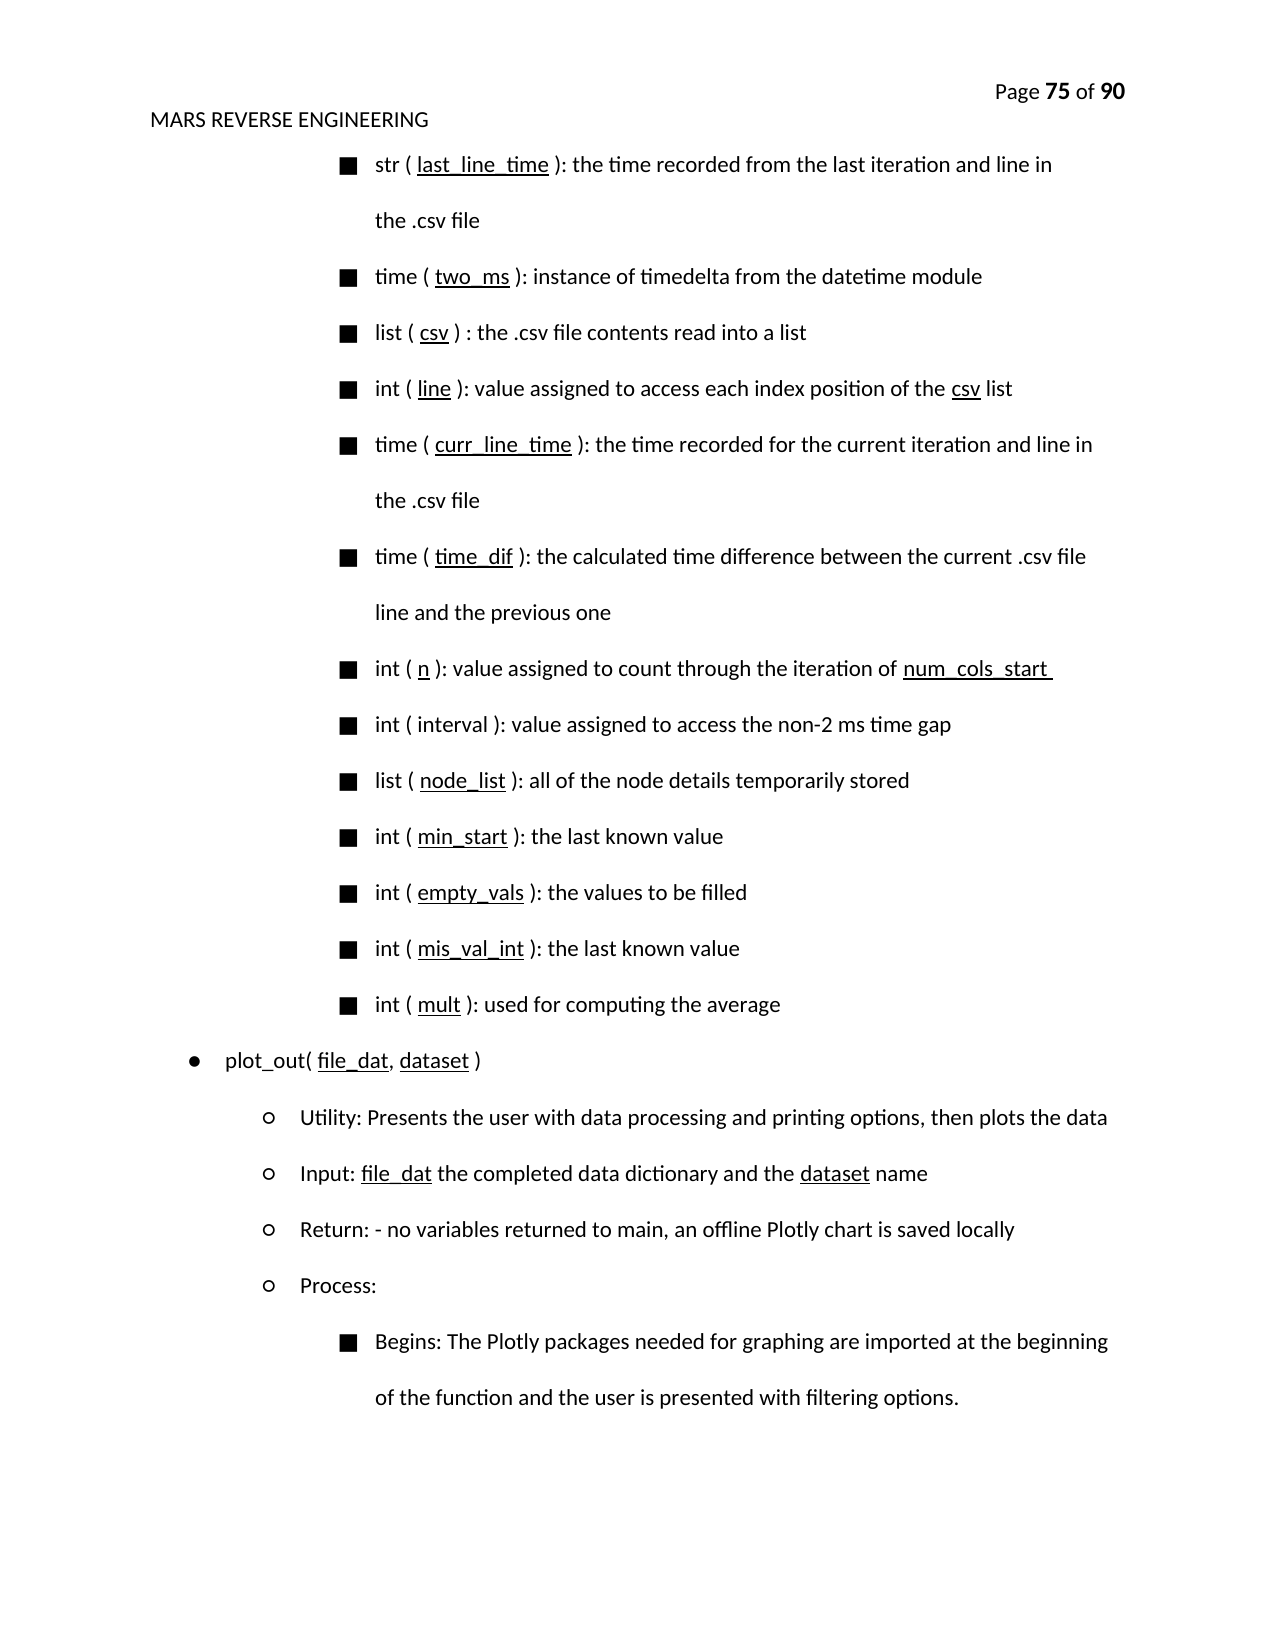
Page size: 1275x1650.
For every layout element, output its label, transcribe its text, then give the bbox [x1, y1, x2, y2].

list list ( csv ) : the .csv file contents read into a list [337, 318, 1125, 346]
list int ( interval ): value assigned to access the non-2 ms time gap [337, 710, 1125, 738]
list str ( last_line_time ): the time recorded from the last iteration and line in the .csv file [337, 150, 1125, 234]
list Begins: The Plotly packages needed for graphing are imported at the beginning of the function and the user is presented with filtering options. [337, 1327, 1125, 1411]
list Input: file_dat the completed data dictionary and the dataset name [262, 1159, 1125, 1187]
list plot_out( file_dat, dataset ) [187, 1047, 1125, 1075]
list Return: - no variables returned to main, an offline Plotly chart is saved locally [262, 1215, 1125, 1243]
list Process: [262, 1271, 1125, 1299]
list int ( min_start ): the last known value [337, 822, 1125, 851]
list time ( curr_line_time ): the time recorded for the current iteration and line in the .csv file [337, 430, 1125, 514]
list Utility: Presents the user with data processing and printing options, then plots the data [262, 1103, 1125, 1131]
list int ( empty_vals ): the values to be filled [337, 878, 1125, 907]
list int ( line ): value assigned to access each index position of the csv list [337, 374, 1125, 402]
list list ( node_list ): all of the node details temporarily stored [337, 766, 1125, 794]
list int ( mis_val_int ): the last known value [337, 934, 1125, 963]
list int ( n ): value assigned to count through the iteration of num_cols_start [337, 654, 1125, 682]
list time ( time_dif ): the calculated time difference between the current .csv file line and the previous one [337, 542, 1125, 626]
list time ( two_ms ): instance of timedelta from the datetime module [337, 262, 1125, 290]
list int ( mult ): used for computing the average [337, 991, 1125, 1019]
